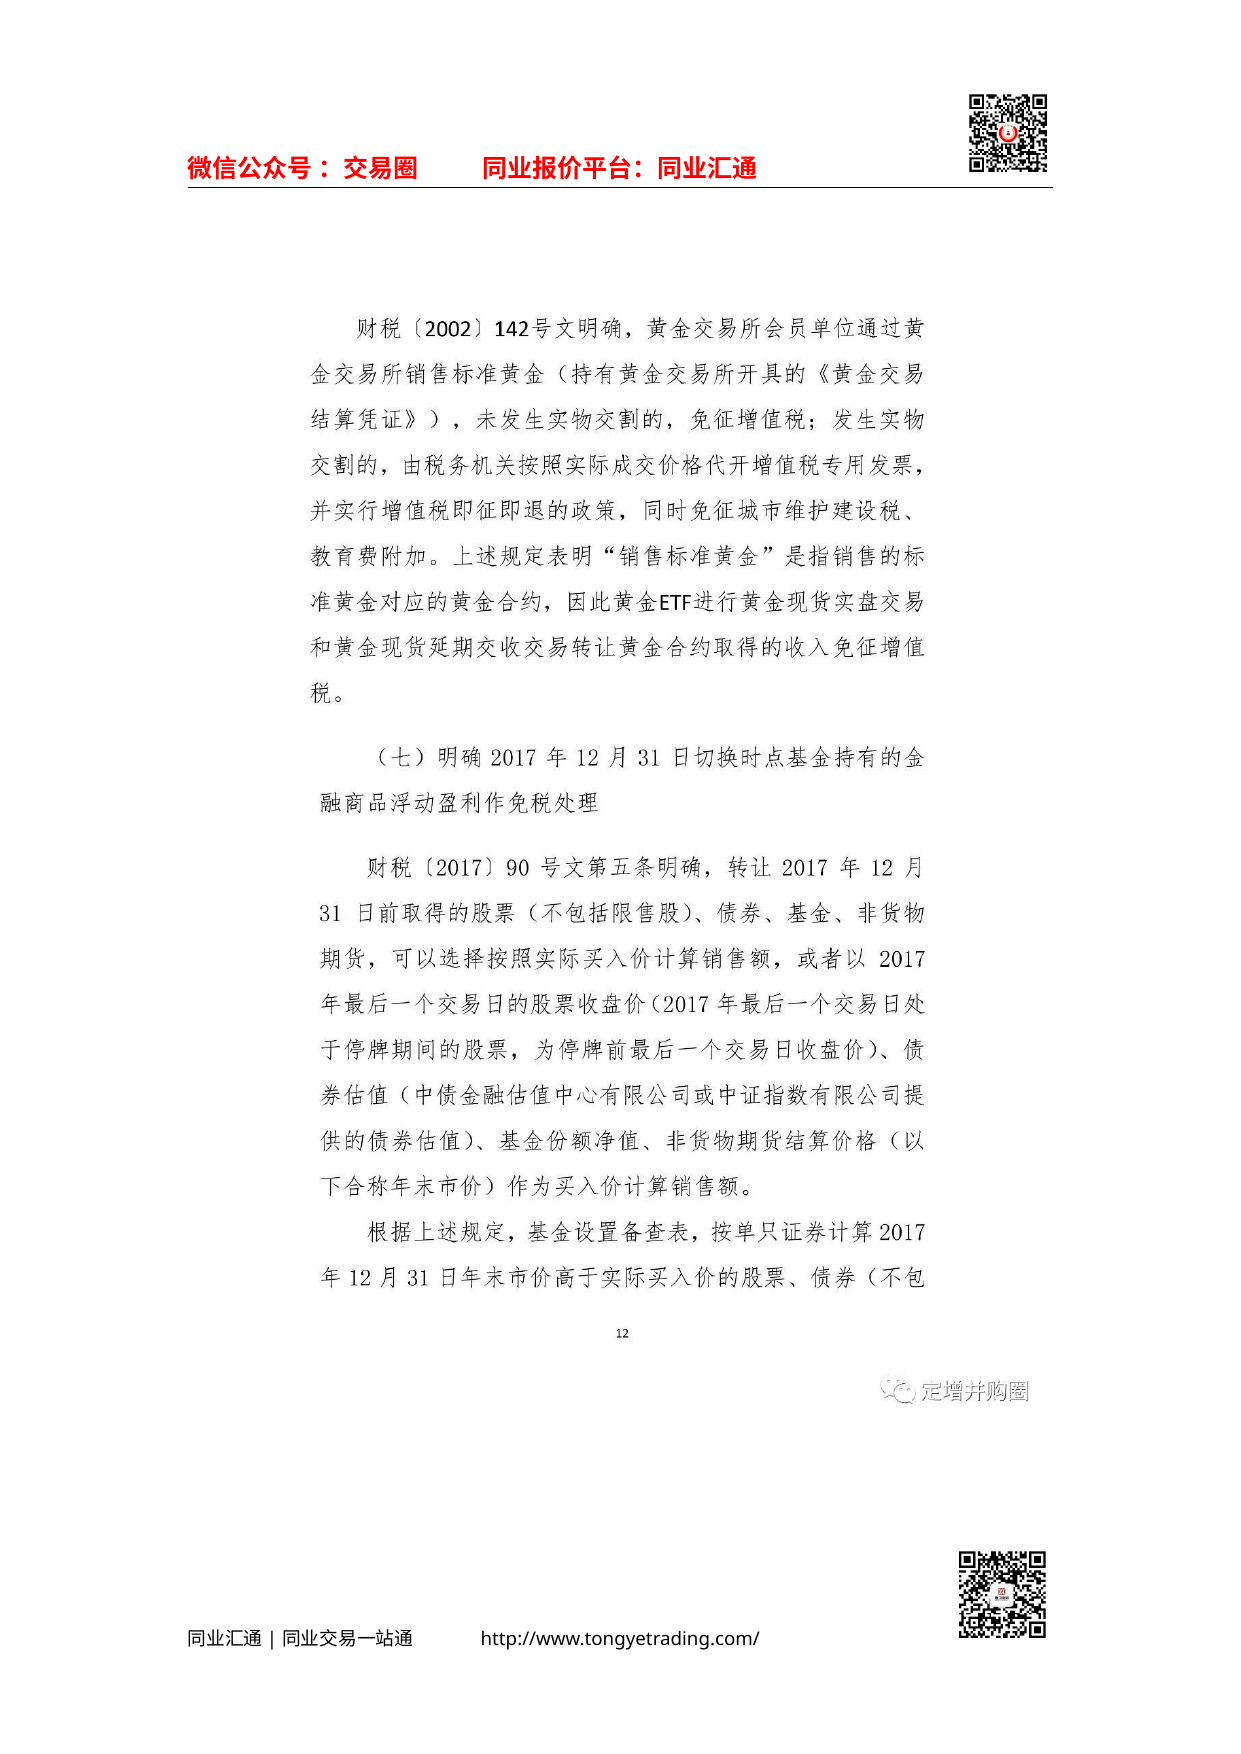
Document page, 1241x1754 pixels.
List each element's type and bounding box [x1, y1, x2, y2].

picture [963, 88, 1053, 178]
picture [187, 200, 1057, 1429]
picture [952, 1544, 1053, 1646]
